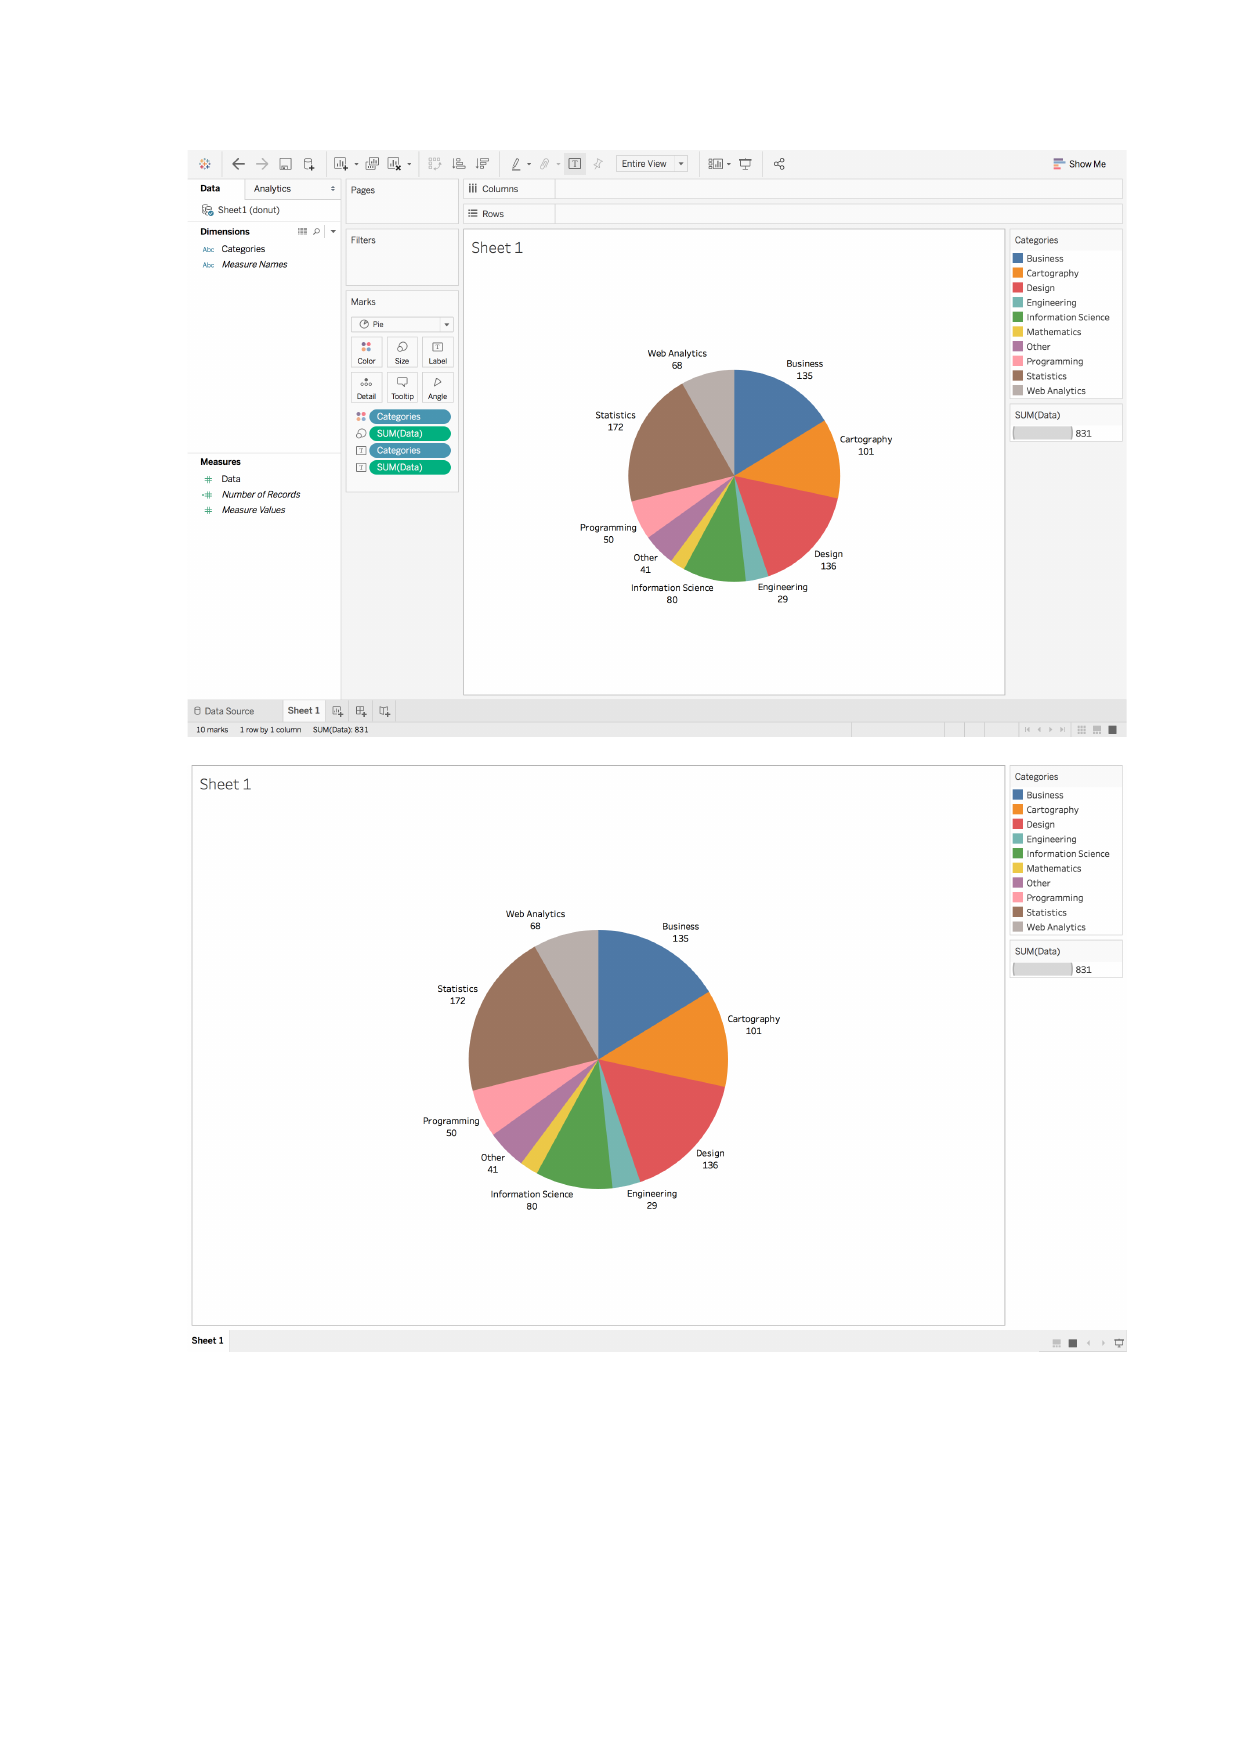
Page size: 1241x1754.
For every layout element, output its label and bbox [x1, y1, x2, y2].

picture [187, 150, 1127, 737]
picture [187, 765, 1127, 1352]
